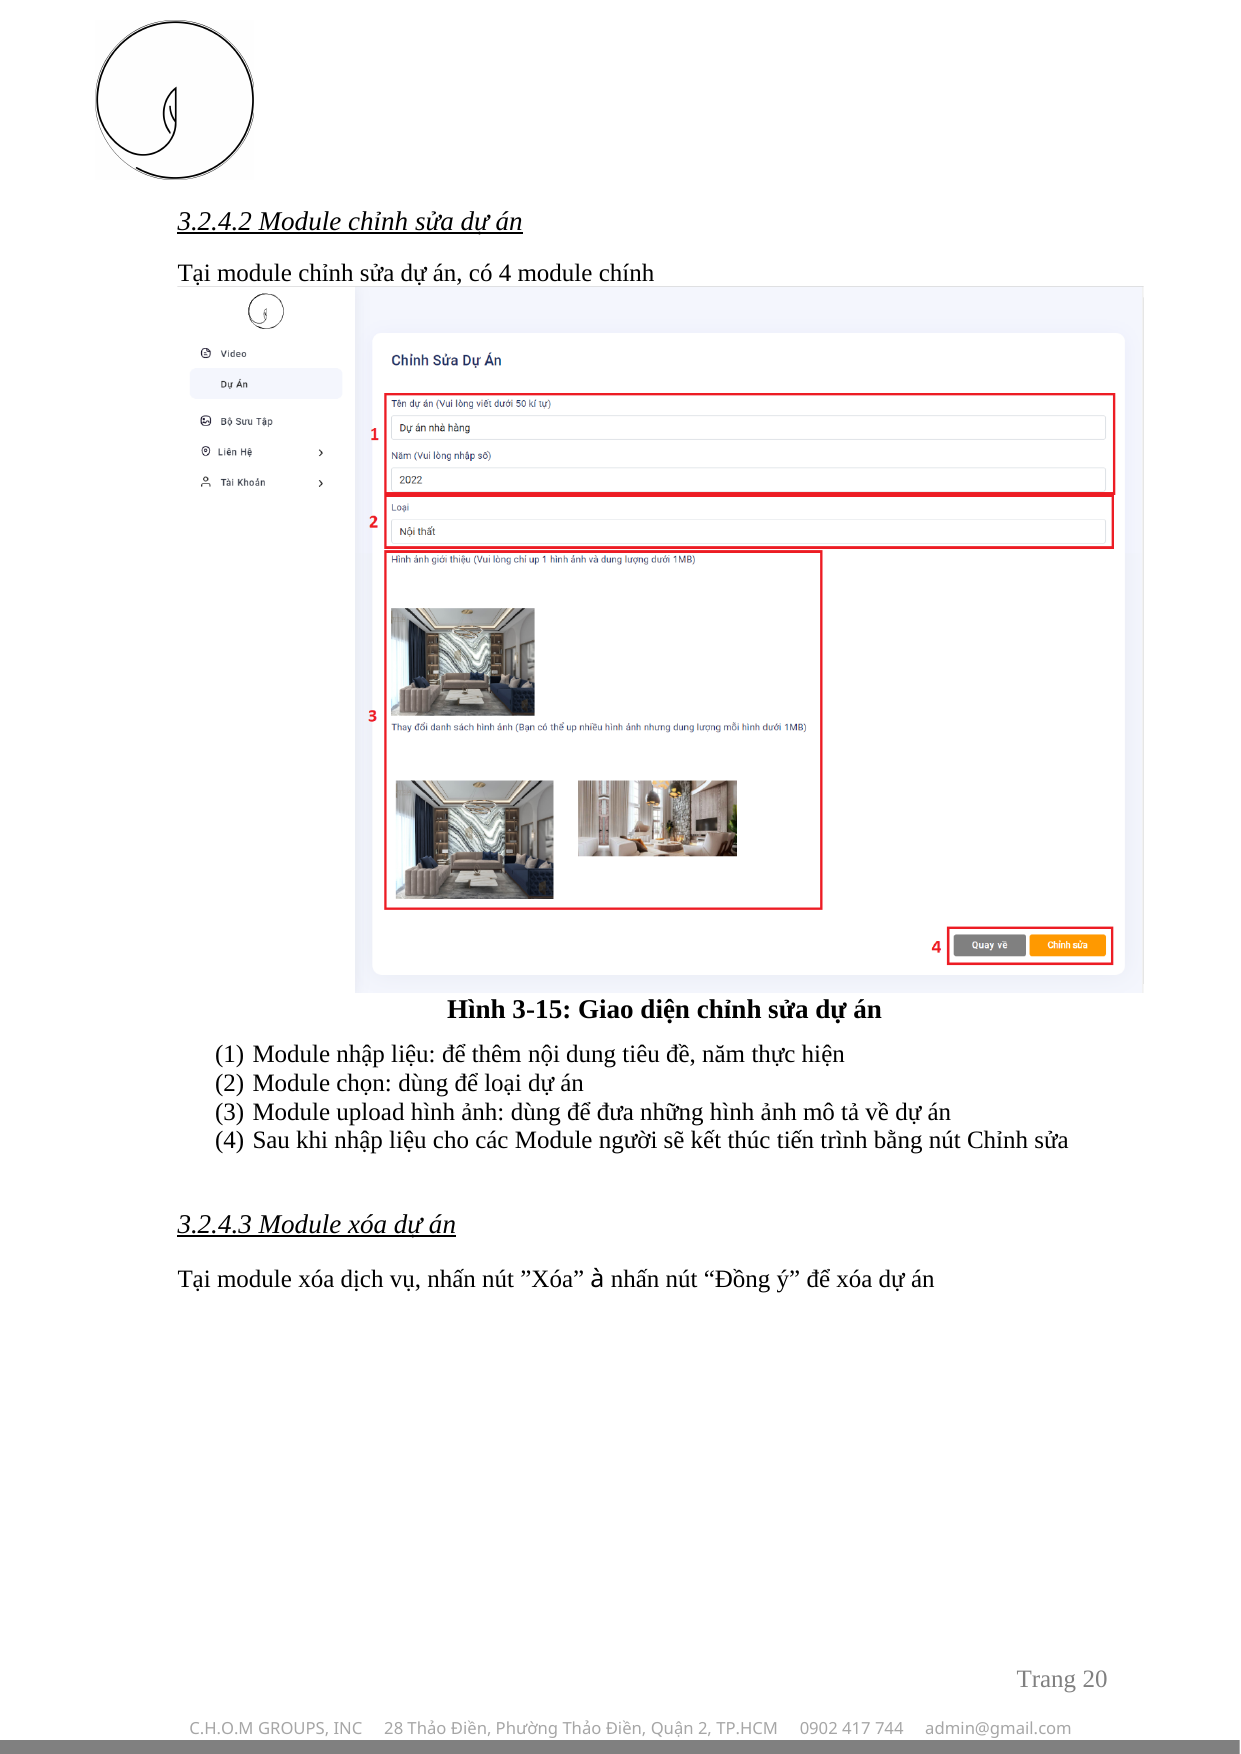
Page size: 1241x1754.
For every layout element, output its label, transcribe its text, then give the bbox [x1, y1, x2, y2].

picture [95, 20, 254, 180]
text Hình 3-15: Giao diện chỉnh sửa dự án [177, 993, 1152, 1024]
text Tại module chỉnh sửa dự án, có 4 module chính [177, 258, 1152, 286]
list Module chọn: dùng để loại dự án [215, 1068, 1152, 1097]
picture [177, 286, 1152, 993]
subtitle 3.2.4.2 Module chỉnh sửa dự án [177, 205, 1152, 236]
text Tại module xóa dịch vụ, nhấn nút ”Xóa” à nhấn nút “Đồng ý” để xóa dự án [177, 1261, 1152, 1295]
list Sau khi nhập liệu cho các Module người sẽ kết thúc tiến trình bằng nút Chỉnh sửa [215, 1126, 1152, 1154]
subtitle 3.2.4.3 Module xóa dự án [177, 1208, 1152, 1239]
list Module nhập liệu: để thêm nội dung tiêu đề, năm thực hiện [215, 1039, 1152, 1068]
list Module upload hình ảnh: dùng để đưa những hình ảnh mô tả về dự án [215, 1097, 1152, 1126]
